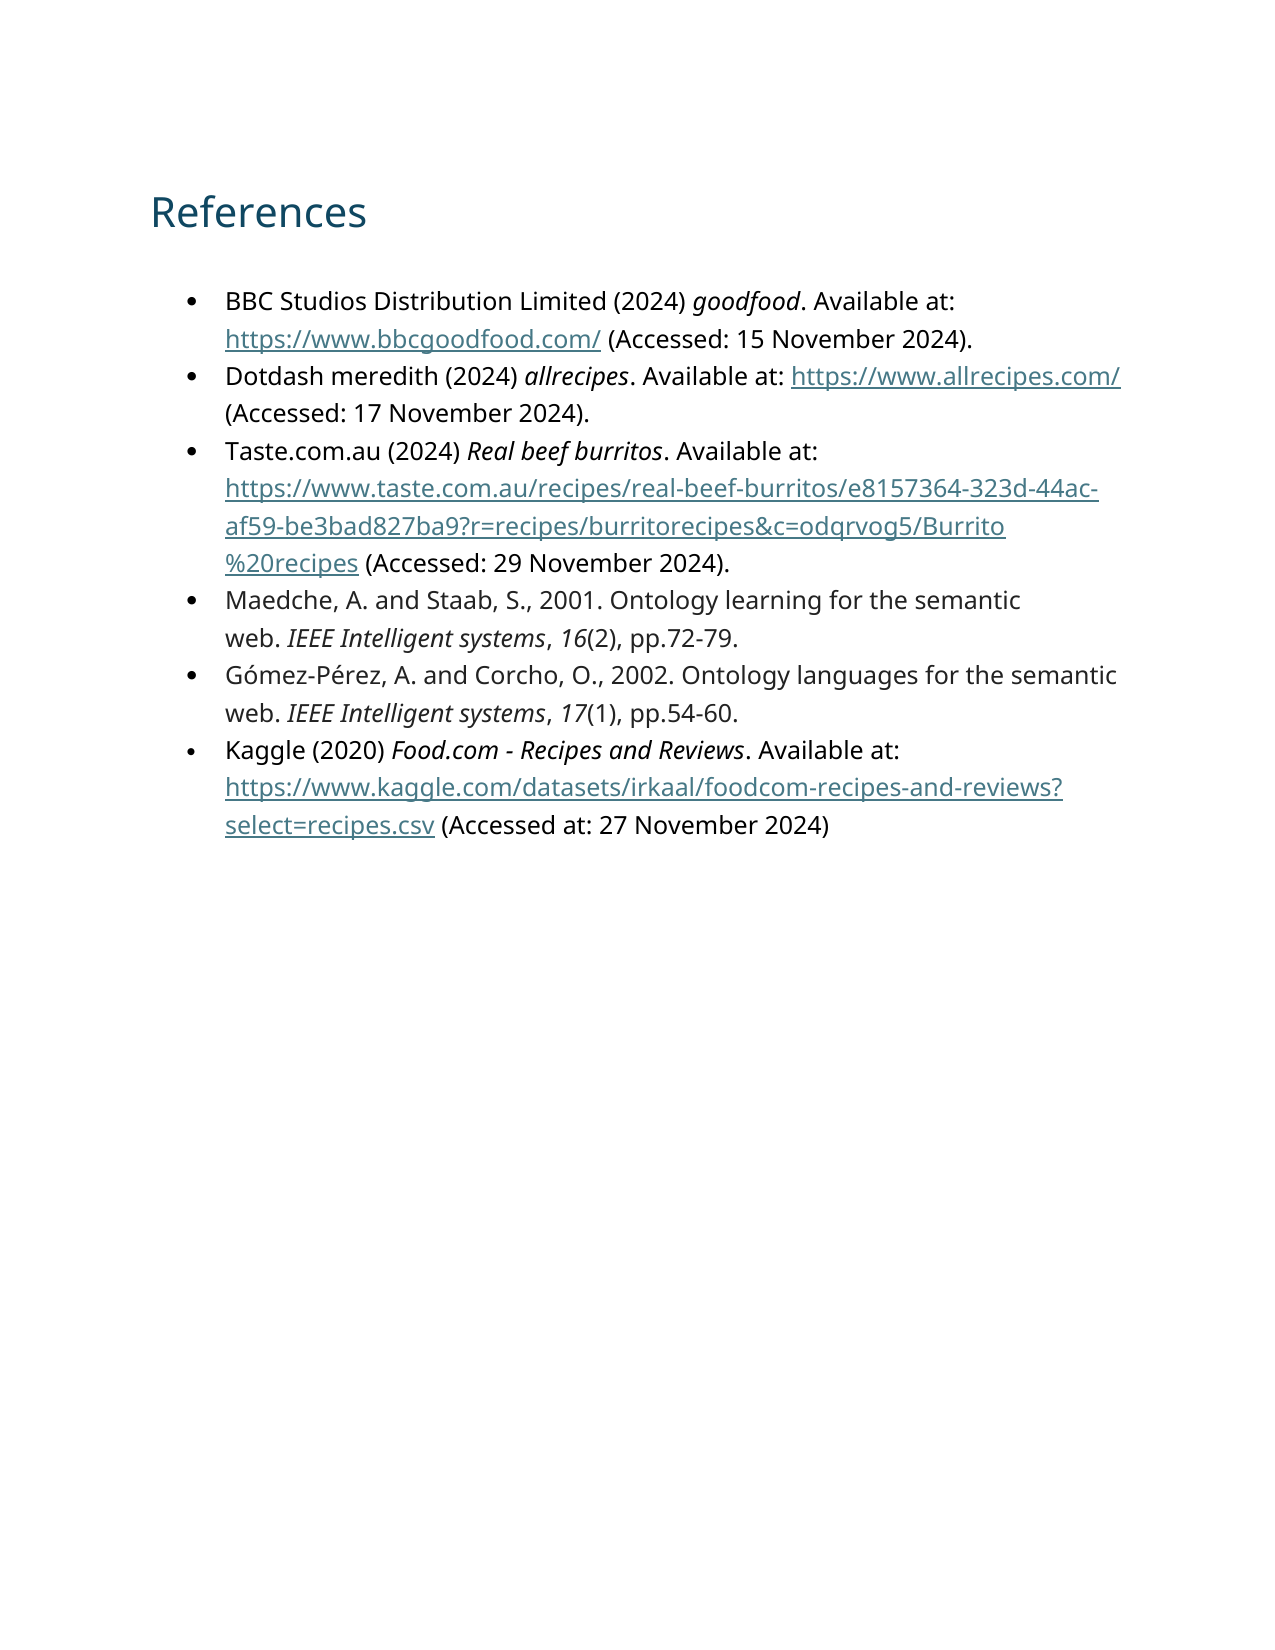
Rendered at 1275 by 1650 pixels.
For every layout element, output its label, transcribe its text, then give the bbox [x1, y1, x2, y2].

list Gómez-Pérez, A. and Corcho, O., 2002. Ontology languages for the semantic web. IEEE Intelligent systems, 17(1), pp.54-60. [187, 658, 1125, 729]
list Dotdash meredith (2024) allrecipes. Available at: https://www.allrecipes.com/ (Accessed: 17 November 2024). [187, 359, 1125, 430]
subtitle References [150, 183, 1125, 240]
list Kaggle (2020) Food.com - Recipes and Reviews. Available at: https://www.kaggle.com/datasets/irkaal/foodcom-recipes-and-reviews?select=recipes.csv (Accessed at: 27 November 2024) [187, 733, 1125, 841]
list Taste.com.au (2024) Real beef burritos. Available at: https://www.taste.com.au/recipes/real-beef-burritos/e8157364-323d-44ac-af59-be3bad827ba9?r=recipes/burritorecipes&c=odqrvog5/Burrito%20recipes (Accessed: 29 November 2024). [187, 433, 1125, 580]
list BBC Studios Distribution Limited (2024) goodfood. Available at: https://www.bbcgoodfood.com/ (Accessed: 15 November 2024). [187, 284, 1125, 355]
list Maedche, A. and Staab, S., 2001. Ontology learning for the semantic web. IEEE Intelligent systems, 16(2), pp.72-79. [187, 583, 1125, 654]
